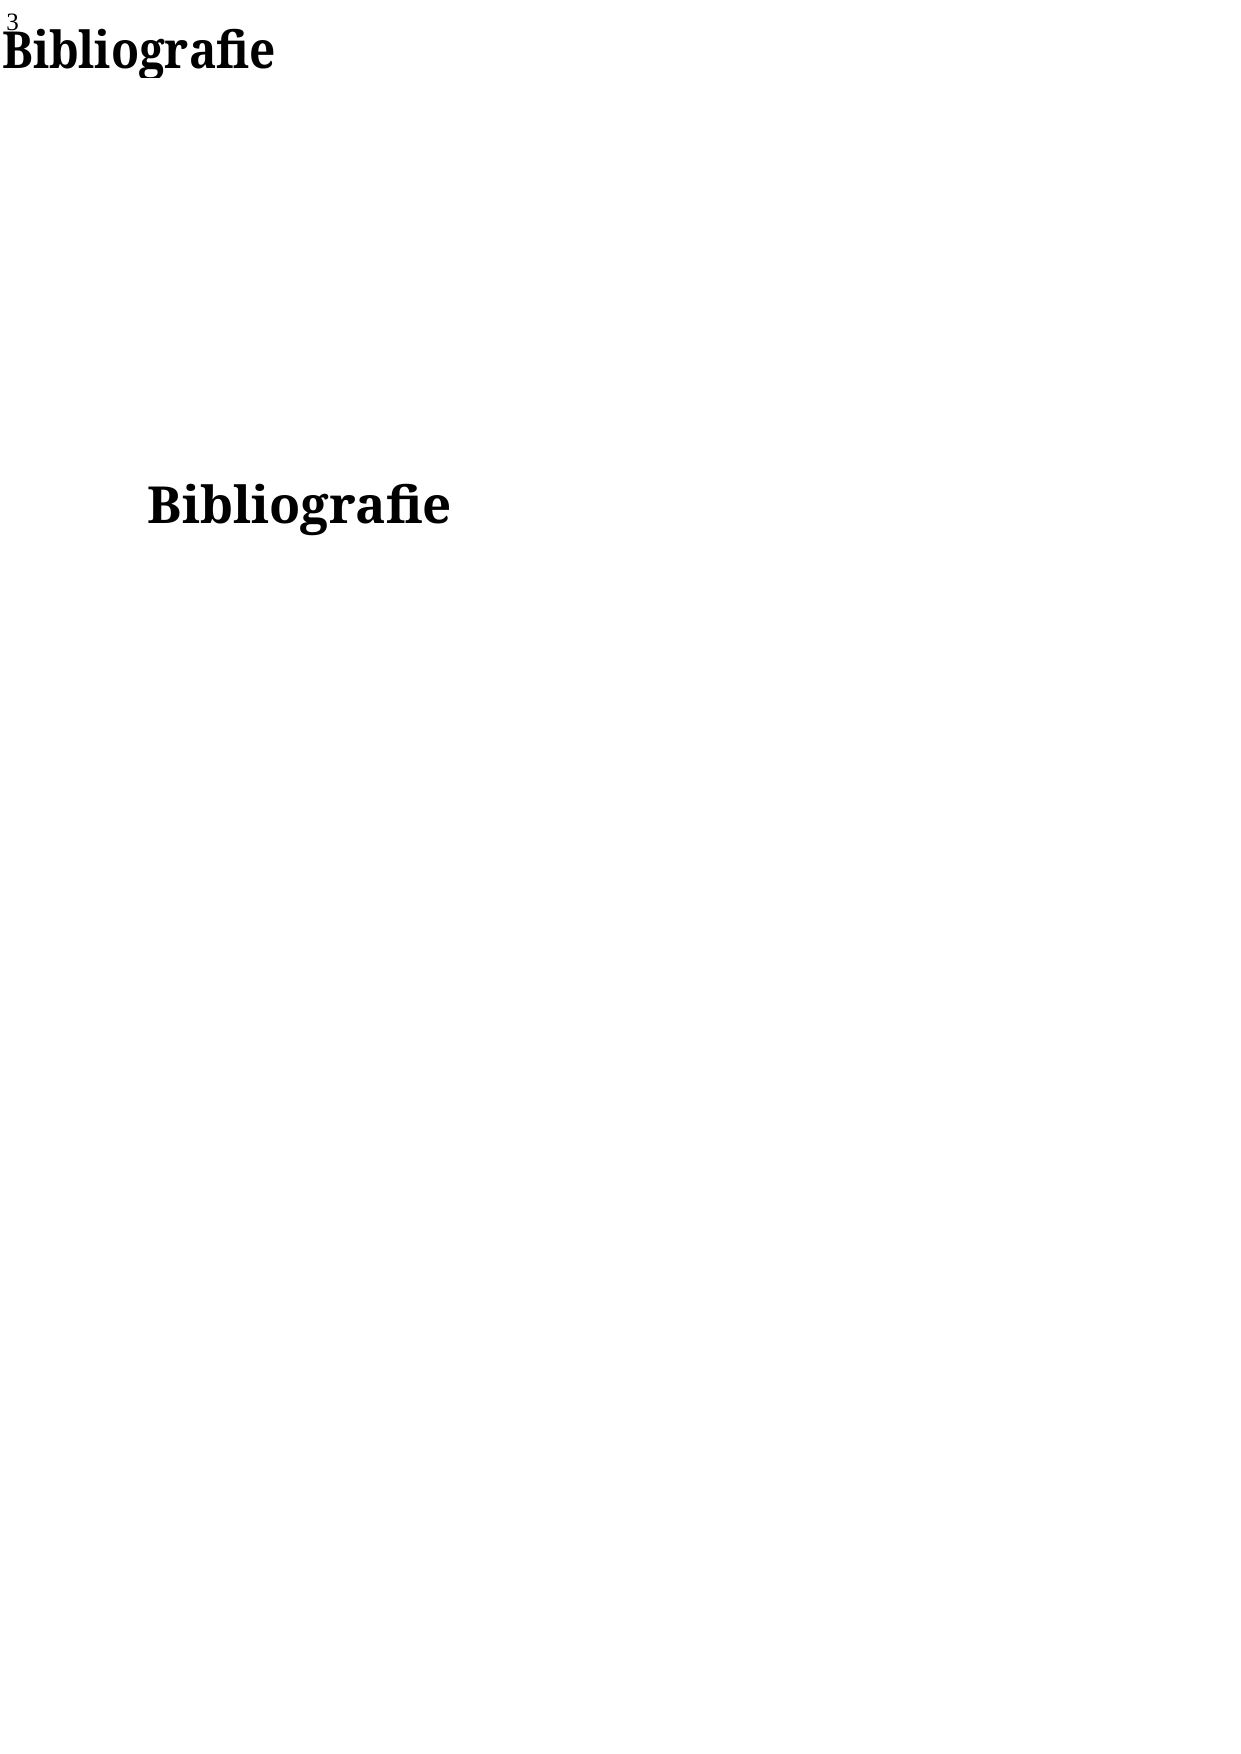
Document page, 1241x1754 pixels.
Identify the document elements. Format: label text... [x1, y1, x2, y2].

subtitle Bibliografie [148, 469, 1105, 539]
